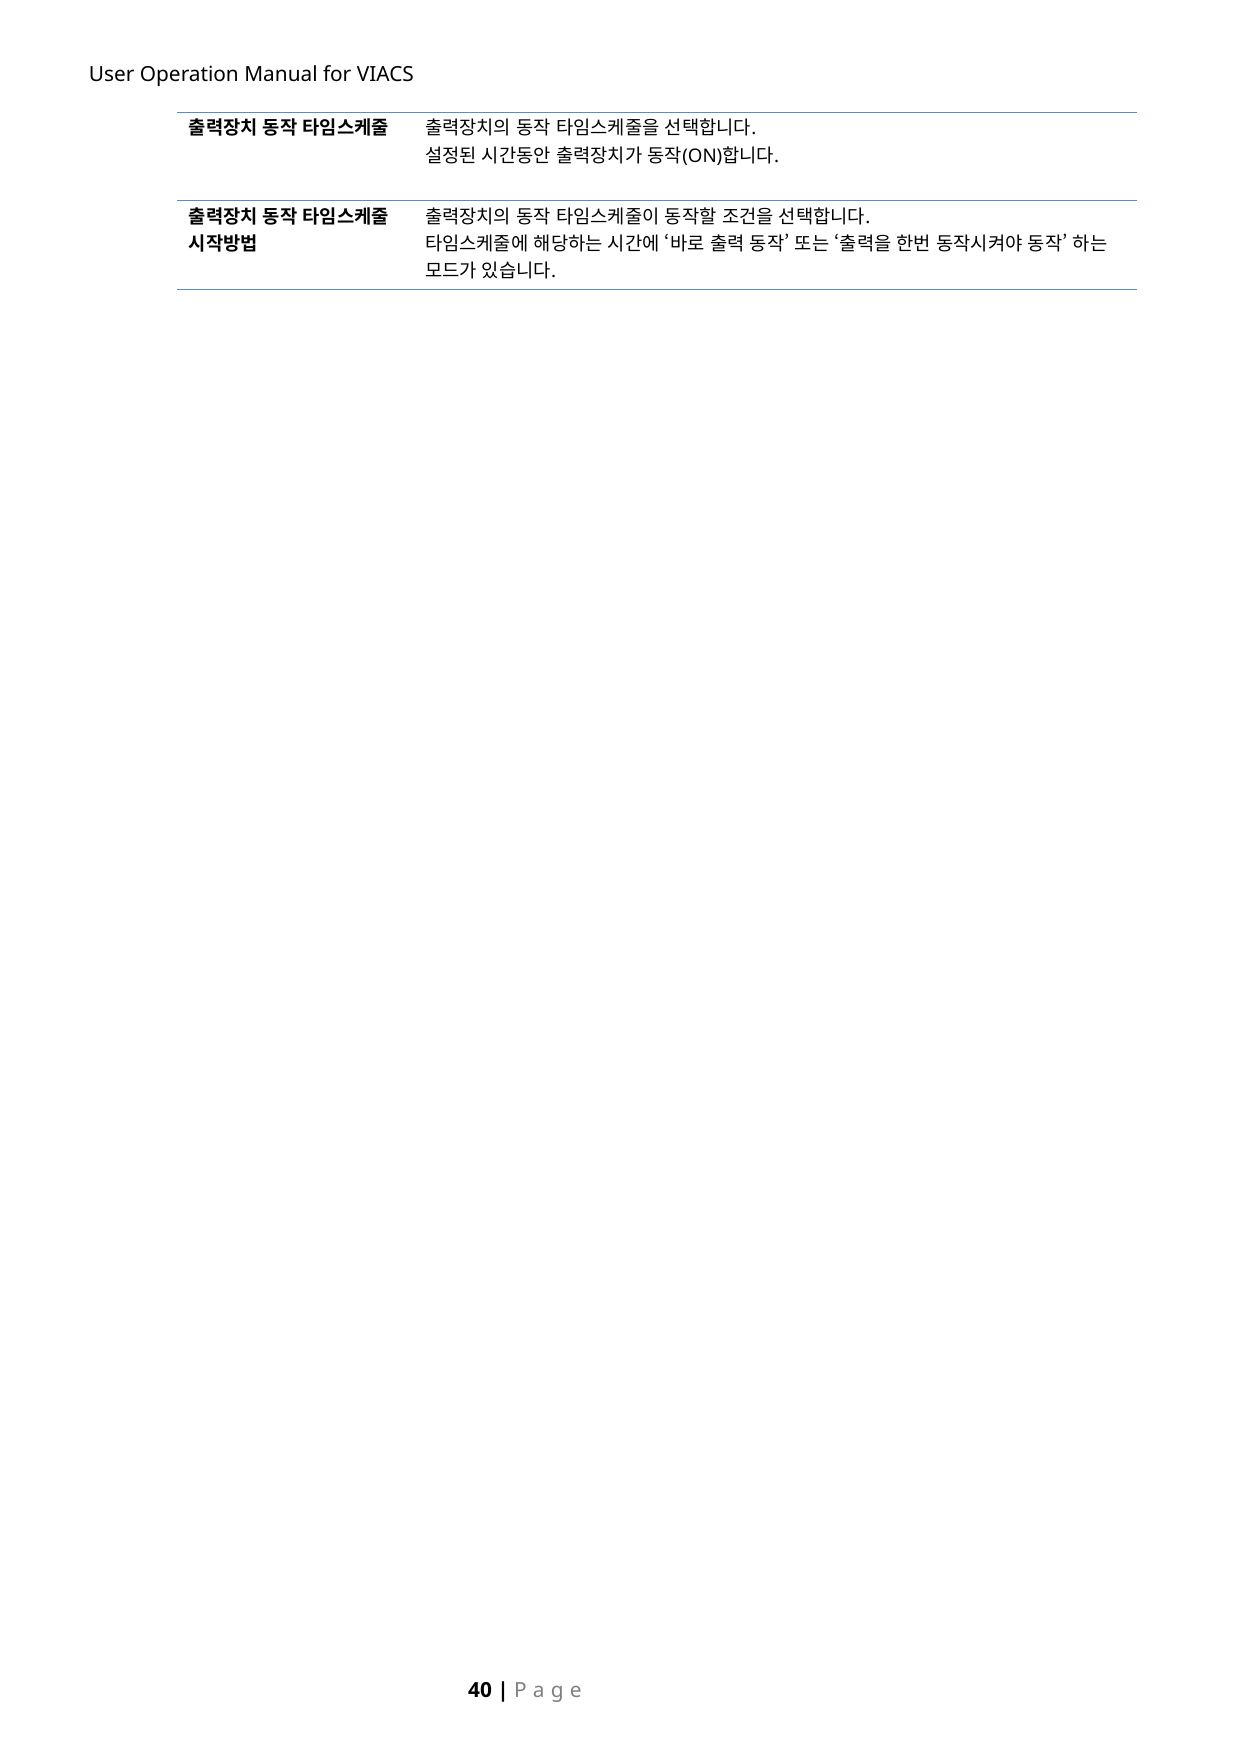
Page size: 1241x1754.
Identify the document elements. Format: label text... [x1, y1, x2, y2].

table_cell 출력장치 동작 타임스케줄 [177, 113, 413, 200]
table_cell 출력장치의 동작 타임스케줄을 선택합니다. 설정된 시간동안 출력장치가 동작(ON)합니다. [414, 113, 1137, 200]
table_cell 출력장치의 동작 타임스케줄이 동작할 조건을 선택합니다. 타임스케줄에 해당하는 시간에 ‘바로 출력 동작’ 또는 ‘출력을 한번 동작시켜야 동작’ 하는 모드가 있습니다. [414, 201, 1137, 288]
table_cell 출력장치 동작 타임스케줄 시작방법 [177, 201, 413, 288]
